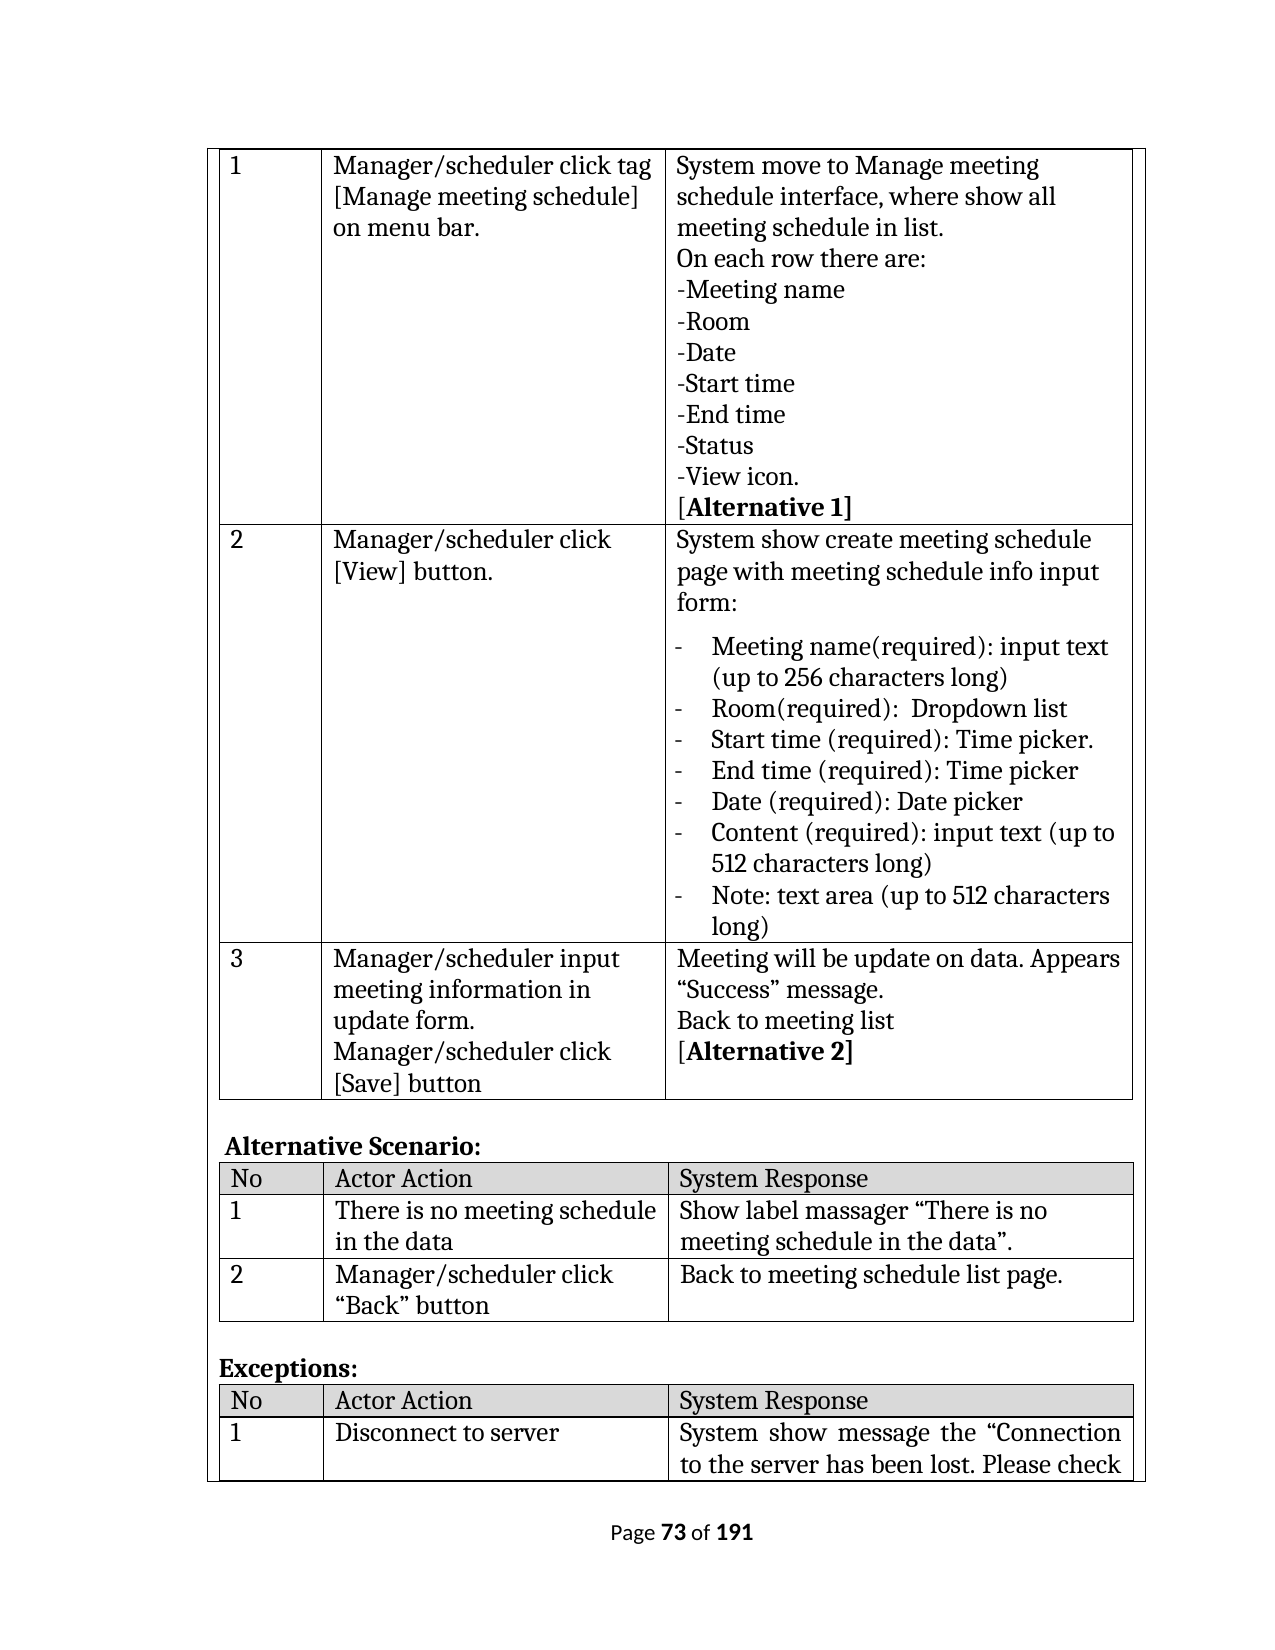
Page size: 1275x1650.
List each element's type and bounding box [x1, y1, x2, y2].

table_cell [208, 149, 1145, 1481]
